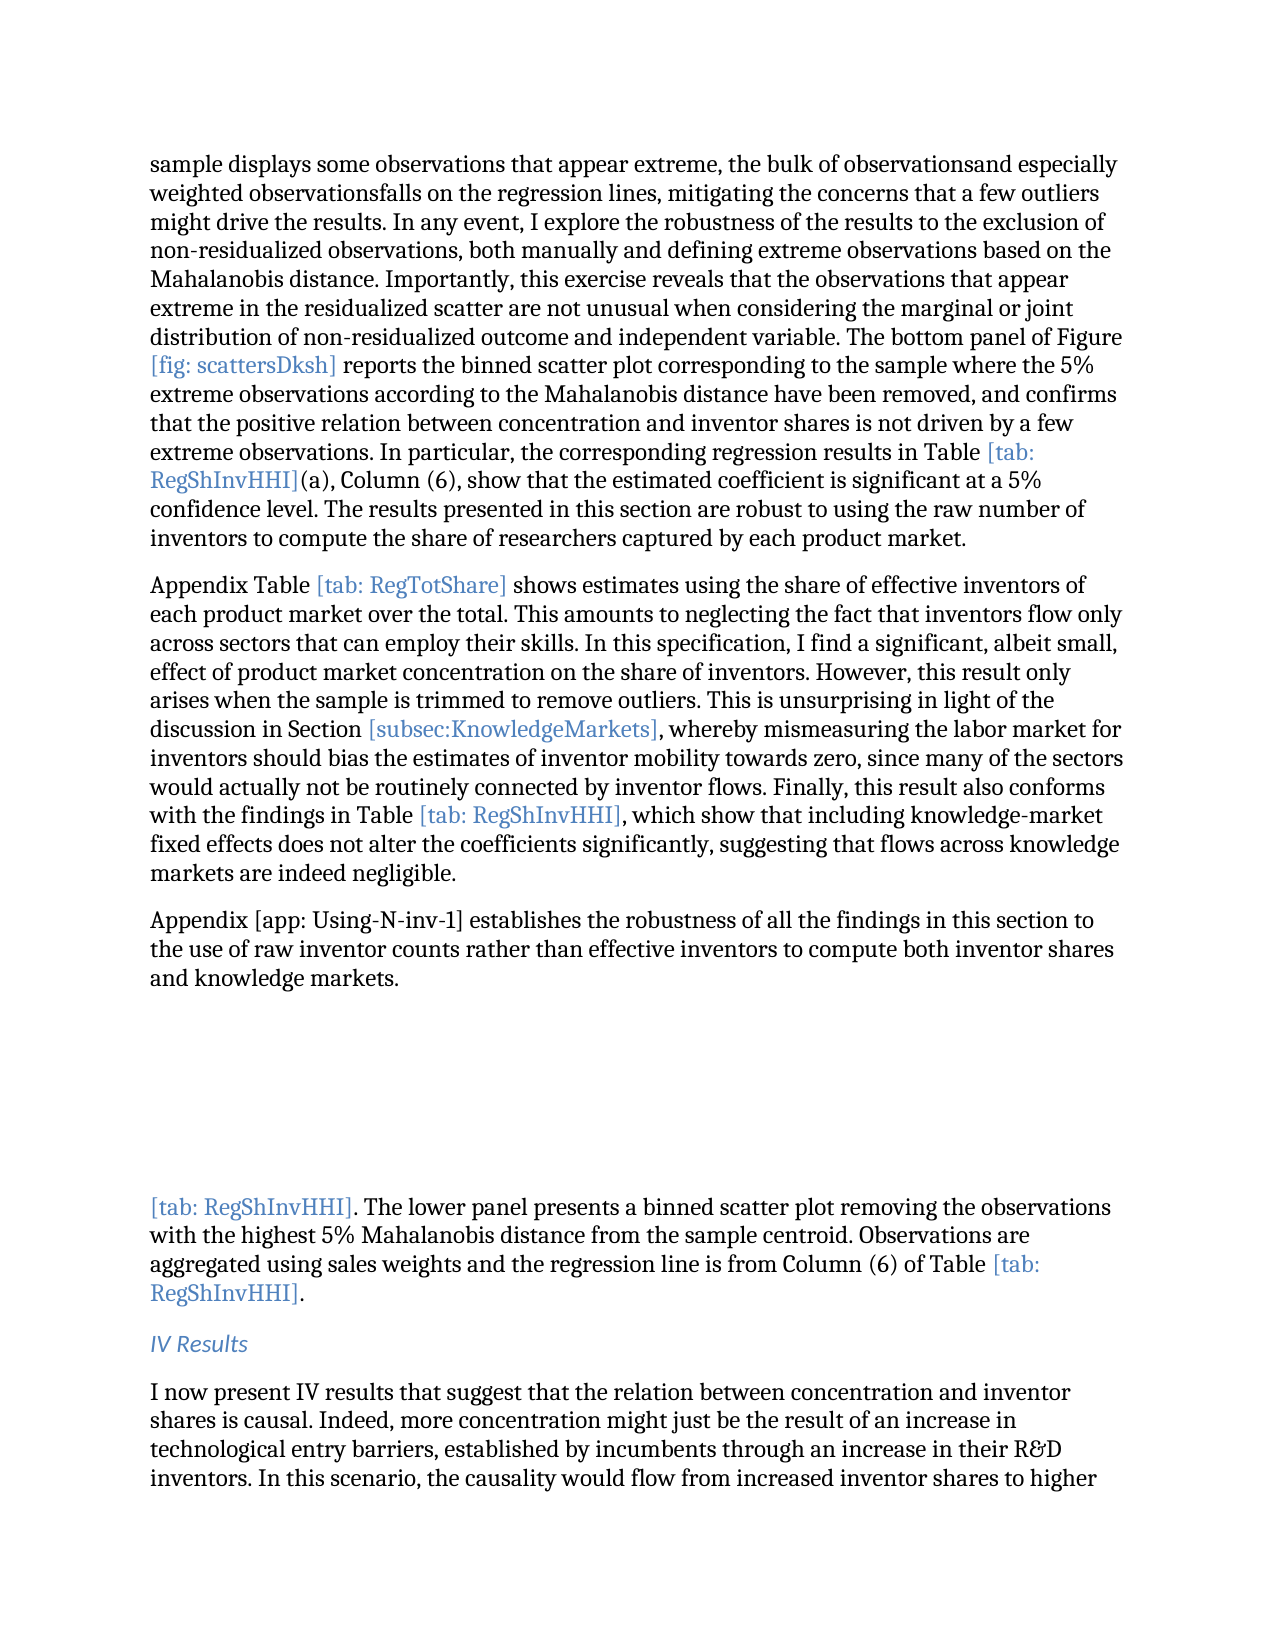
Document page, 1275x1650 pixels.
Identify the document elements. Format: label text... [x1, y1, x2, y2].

text Appendix [app: Using-N-inv-1] establishes the robustness of all the findings in this section to the use of raw inventor counts rather than effective inventors to compute both inventor shares and knowledge markets. [150, 906, 1125, 992]
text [150, 150, 1125, 552]
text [150, 1378, 1125, 1493]
text Appendix Table [tab: RegTotShare] shows estimates using the share of effective inventors of each product market over the total. This amounts to neglecting the fact that inventors flow only across sectors that can employ their skills. In this specification, I find a significant, albeit small, effect of product market concentration on the share of inventors. However, this result only arises when the sample is trimmed to remove outliers. This is unsurprising in light of the discussion in Section [subsec:KnowledgeMarkets], whereby mismeasuring the labor market for inventors should bias the estimates of inventor mobility towards zero, since many of the sectors would actually not be routinely connected by inventor flows. Finally, this result also conforms with the findings in Table [tab: RegShInvHHI], which show that including knowledge-market fixed effects does not alter the coefficients significantly, suggesting that flows across knowledge markets are indeed negligible. [150, 571, 1125, 887]
subtitle IV Results [150, 1328, 1125, 1359]
text [tab: RegShInvHHI]. The lower panel presents a binned scatter plot removing the observations with the highest 5% Mahalanobis distance from the sample centroid. Observations are aggregated using sales weights and the regression line is from Column (6) of Table [tab: RegShInvHHI]. [150, 1164, 1125, 1307]
